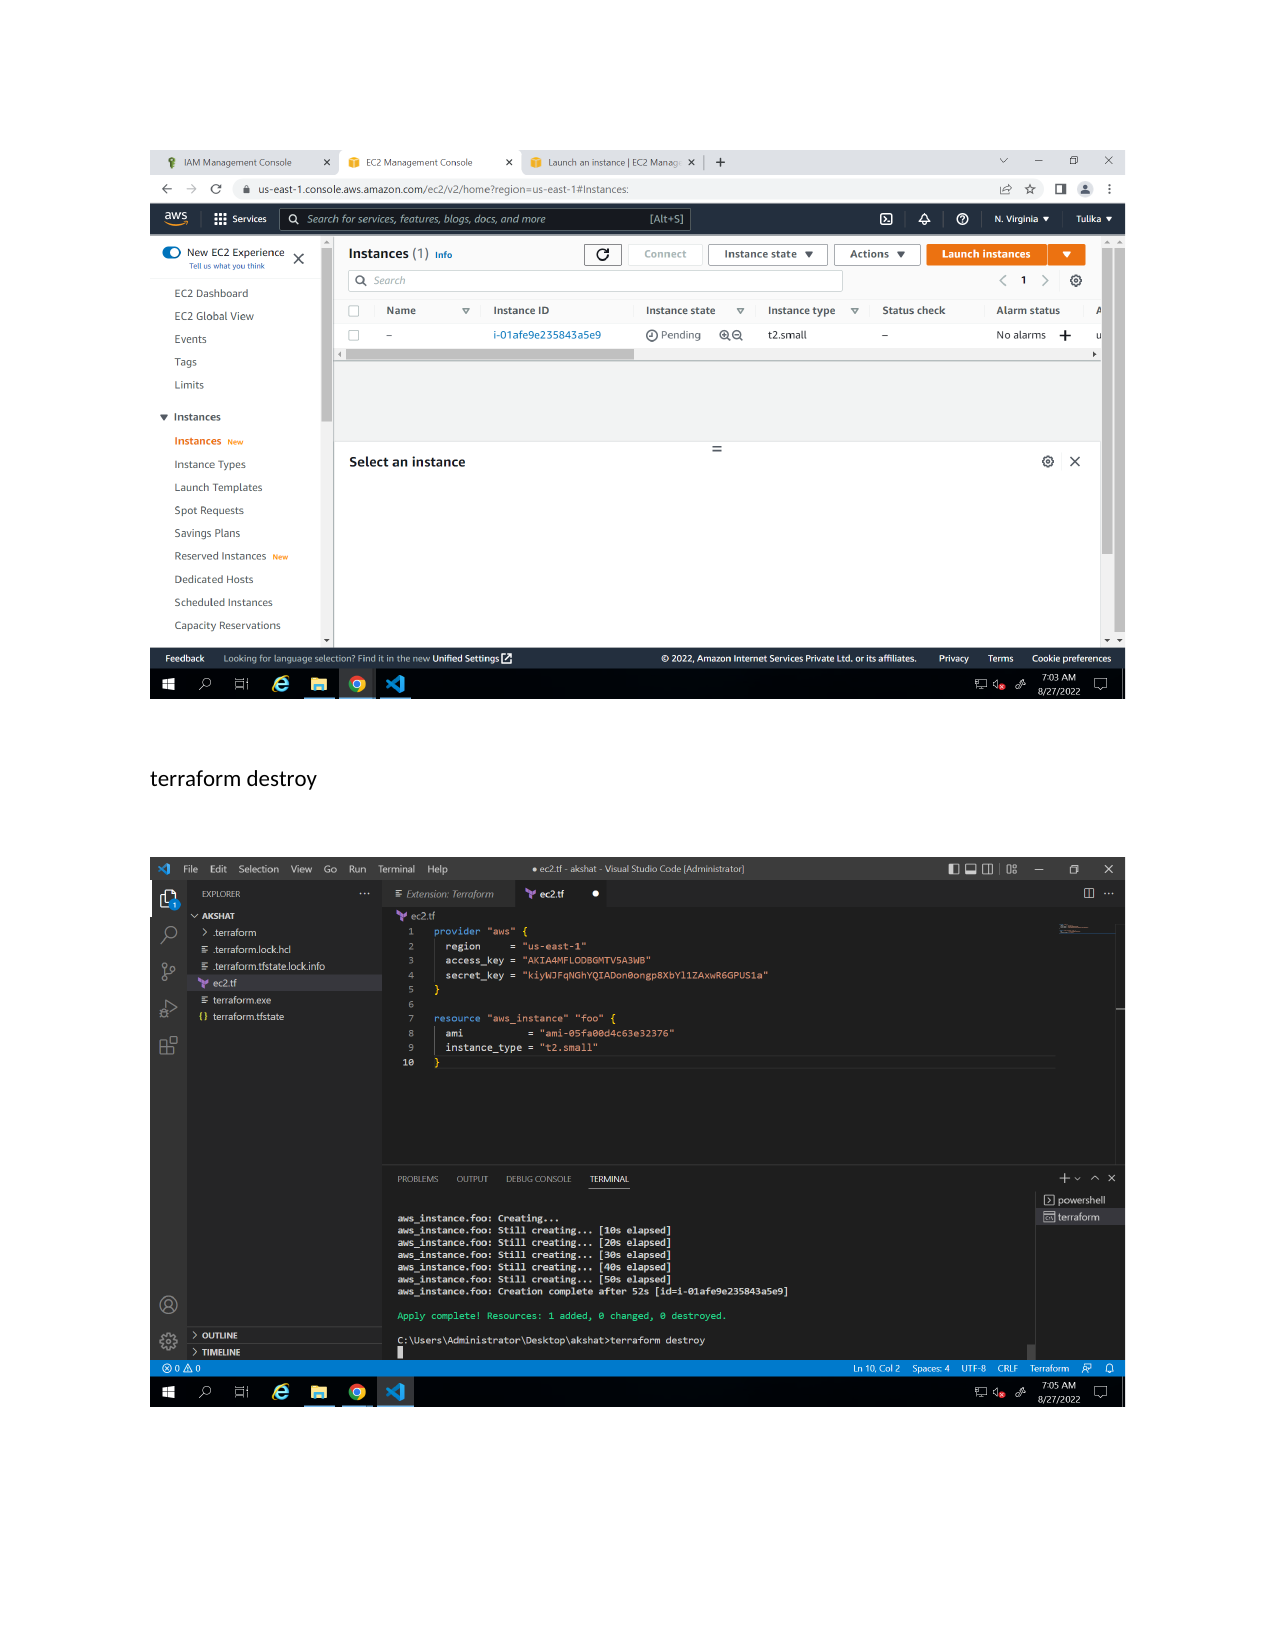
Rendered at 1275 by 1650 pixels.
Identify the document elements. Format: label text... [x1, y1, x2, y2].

text terraform destroy [150, 764, 1125, 792]
picture [150, 150, 1125, 699]
picture [150, 857, 1125, 1407]
